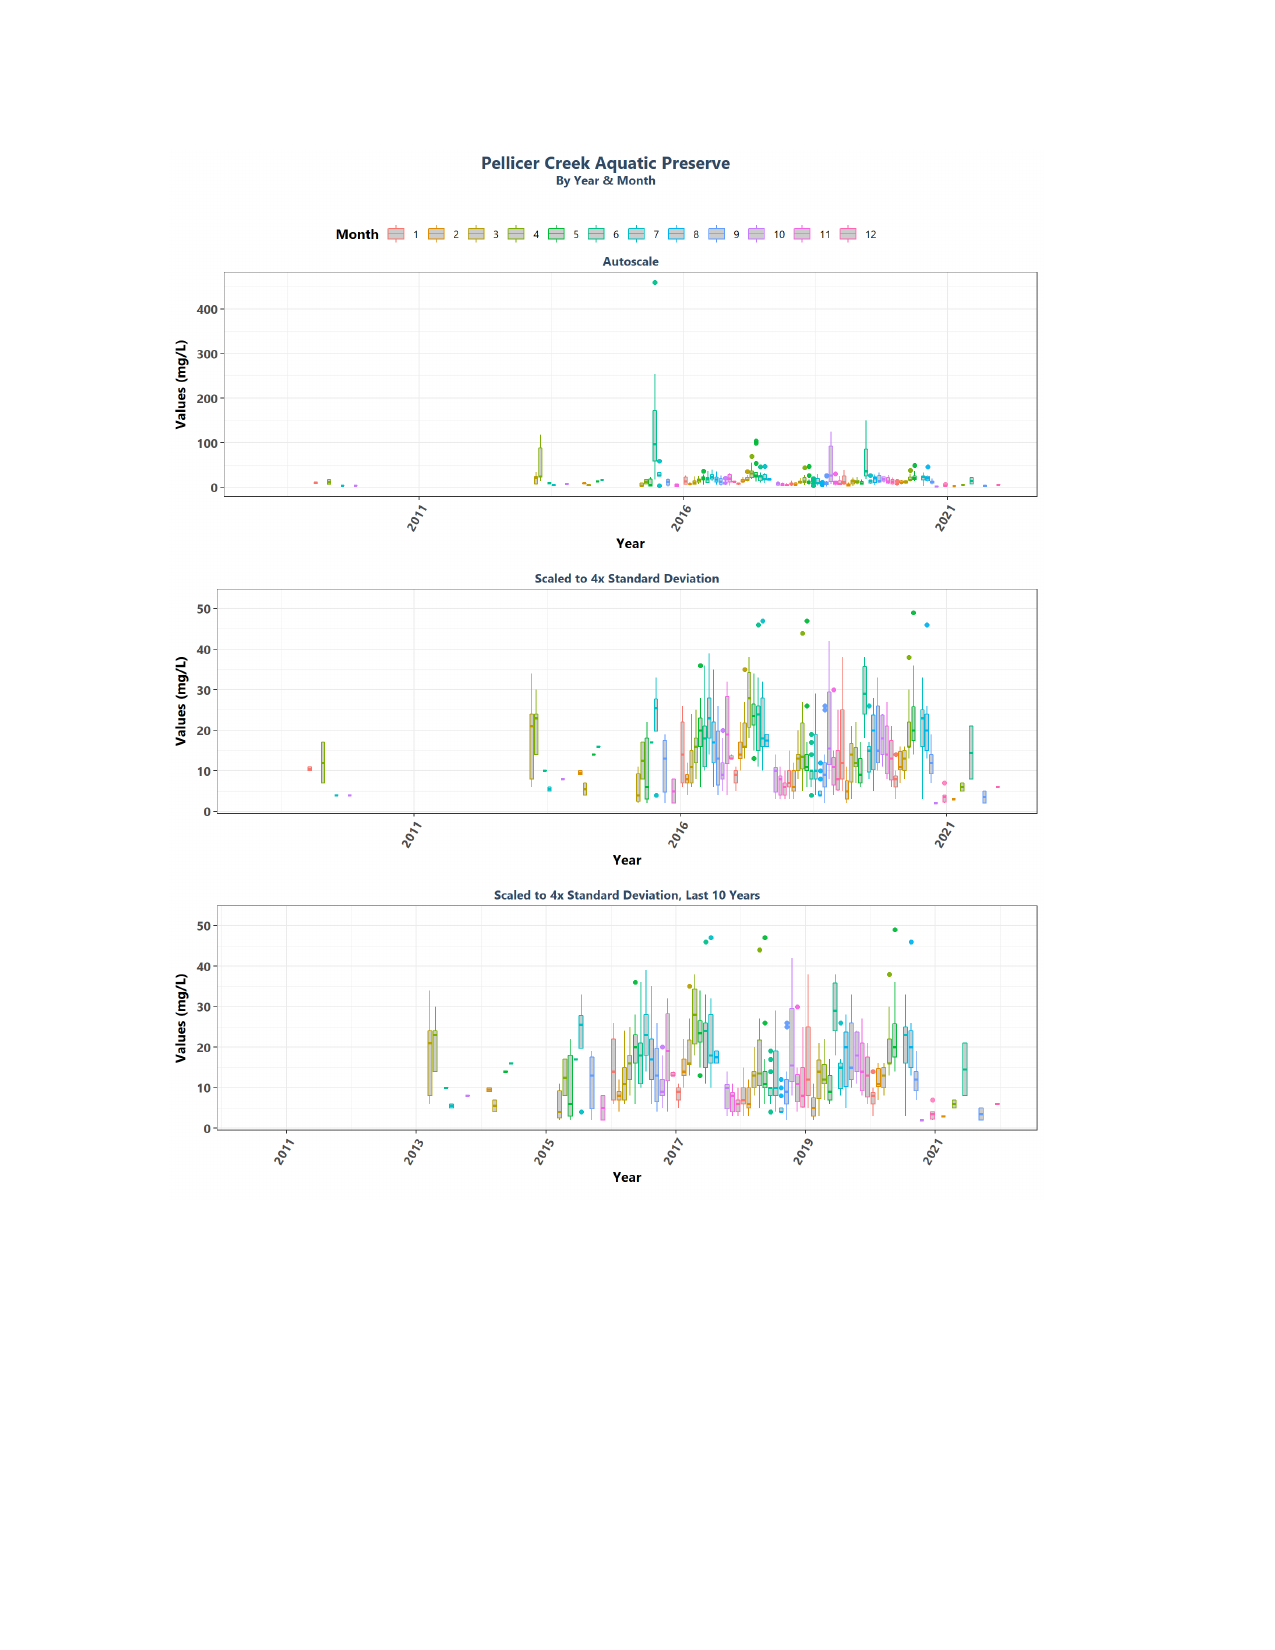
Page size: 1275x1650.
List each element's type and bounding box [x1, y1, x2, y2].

picture [168, 150, 1044, 1200]
